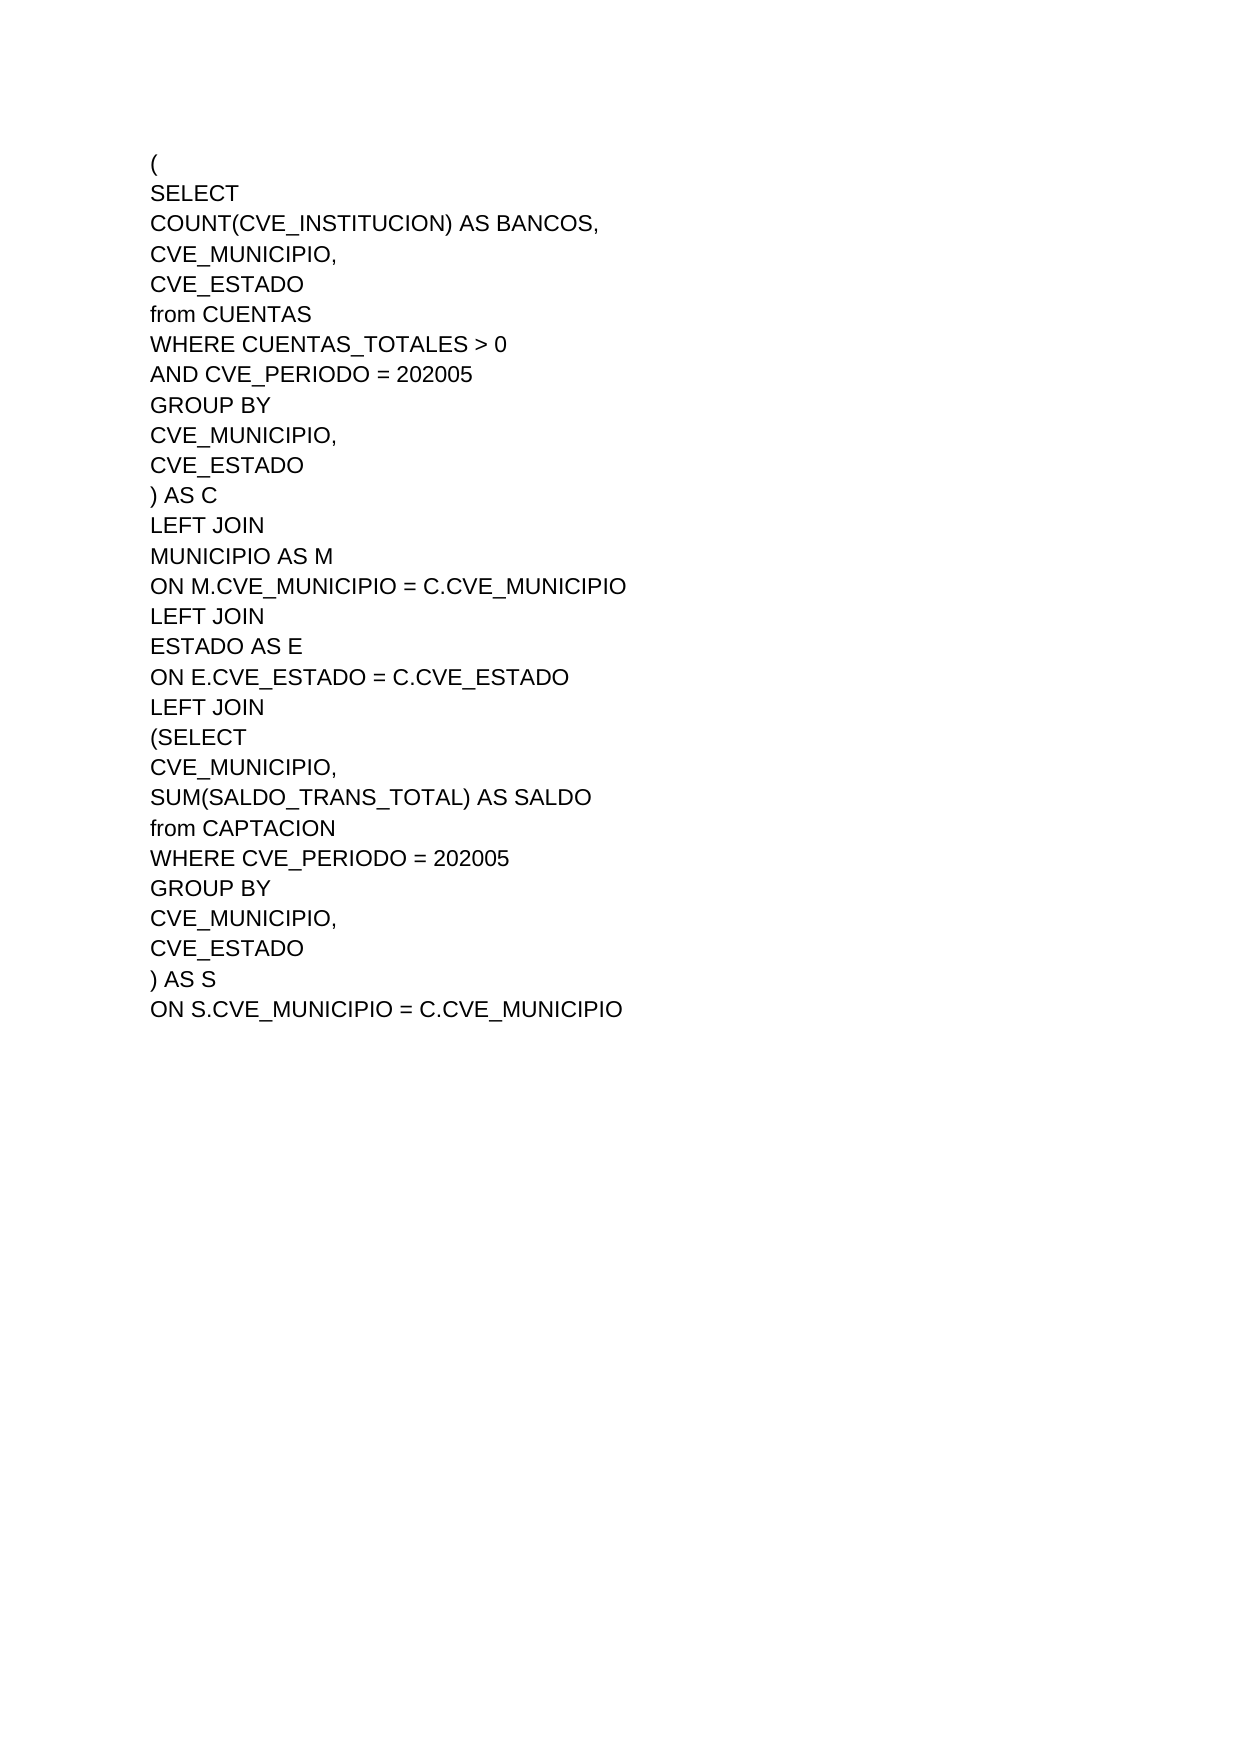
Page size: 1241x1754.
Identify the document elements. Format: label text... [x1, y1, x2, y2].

text ESTADO AS E [150, 633, 1090, 660]
text COUNT(CVE_INSTITUCION) AS BANCOS, [150, 210, 1090, 237]
text AND CVE_PERIODO = 202005 [150, 361, 1090, 388]
text CVE_MUNICIPIO, [150, 422, 1090, 448]
text CVE_ESTADO [150, 271, 1090, 297]
text LEFT JOIN [150, 603, 1090, 629]
text CVE_MUNICIPIO, [150, 241, 1090, 267]
text ON E.CVE_ESTADO = C.CVE_ESTADO [150, 663, 1090, 690]
text from CUENTAS [150, 301, 1090, 327]
text GROUP BY [150, 875, 1090, 901]
text ) AS S [150, 966, 1090, 992]
text SELECT [150, 180, 1090, 207]
text WHERE CUENTAS_TOTALES > 0 [150, 331, 1090, 358]
text SUM(SALDO_TRANS_TOTAL) AS SALDO [150, 784, 1090, 811]
text ON S.CVE_MUNICIPIO = C.CVE_MUNICIPIO [150, 996, 1090, 1022]
text WHERE CVE_PERIODO = 202005 [150, 845, 1090, 871]
text CVE_MUNICIPIO, [150, 905, 1090, 932]
text from CAPTACION [150, 814, 1090, 841]
text LEFT JOIN [150, 694, 1090, 720]
text ( [150, 150, 1090, 176]
text ) AS C [150, 482, 1090, 509]
text (SELECT [150, 724, 1090, 750]
text CVE_MUNICIPIO, [150, 754, 1090, 781]
text GROUP BY [150, 392, 1090, 418]
text CVE_ESTADO [150, 452, 1090, 478]
text ON M.CVE_MUNICIPIO = C.CVE_MUNICIPIO [150, 573, 1090, 599]
text CVE_ESTADO [150, 935, 1090, 962]
text MUNICIPIO AS M [150, 543, 1090, 569]
text LEFT JOIN [150, 512, 1090, 539]
